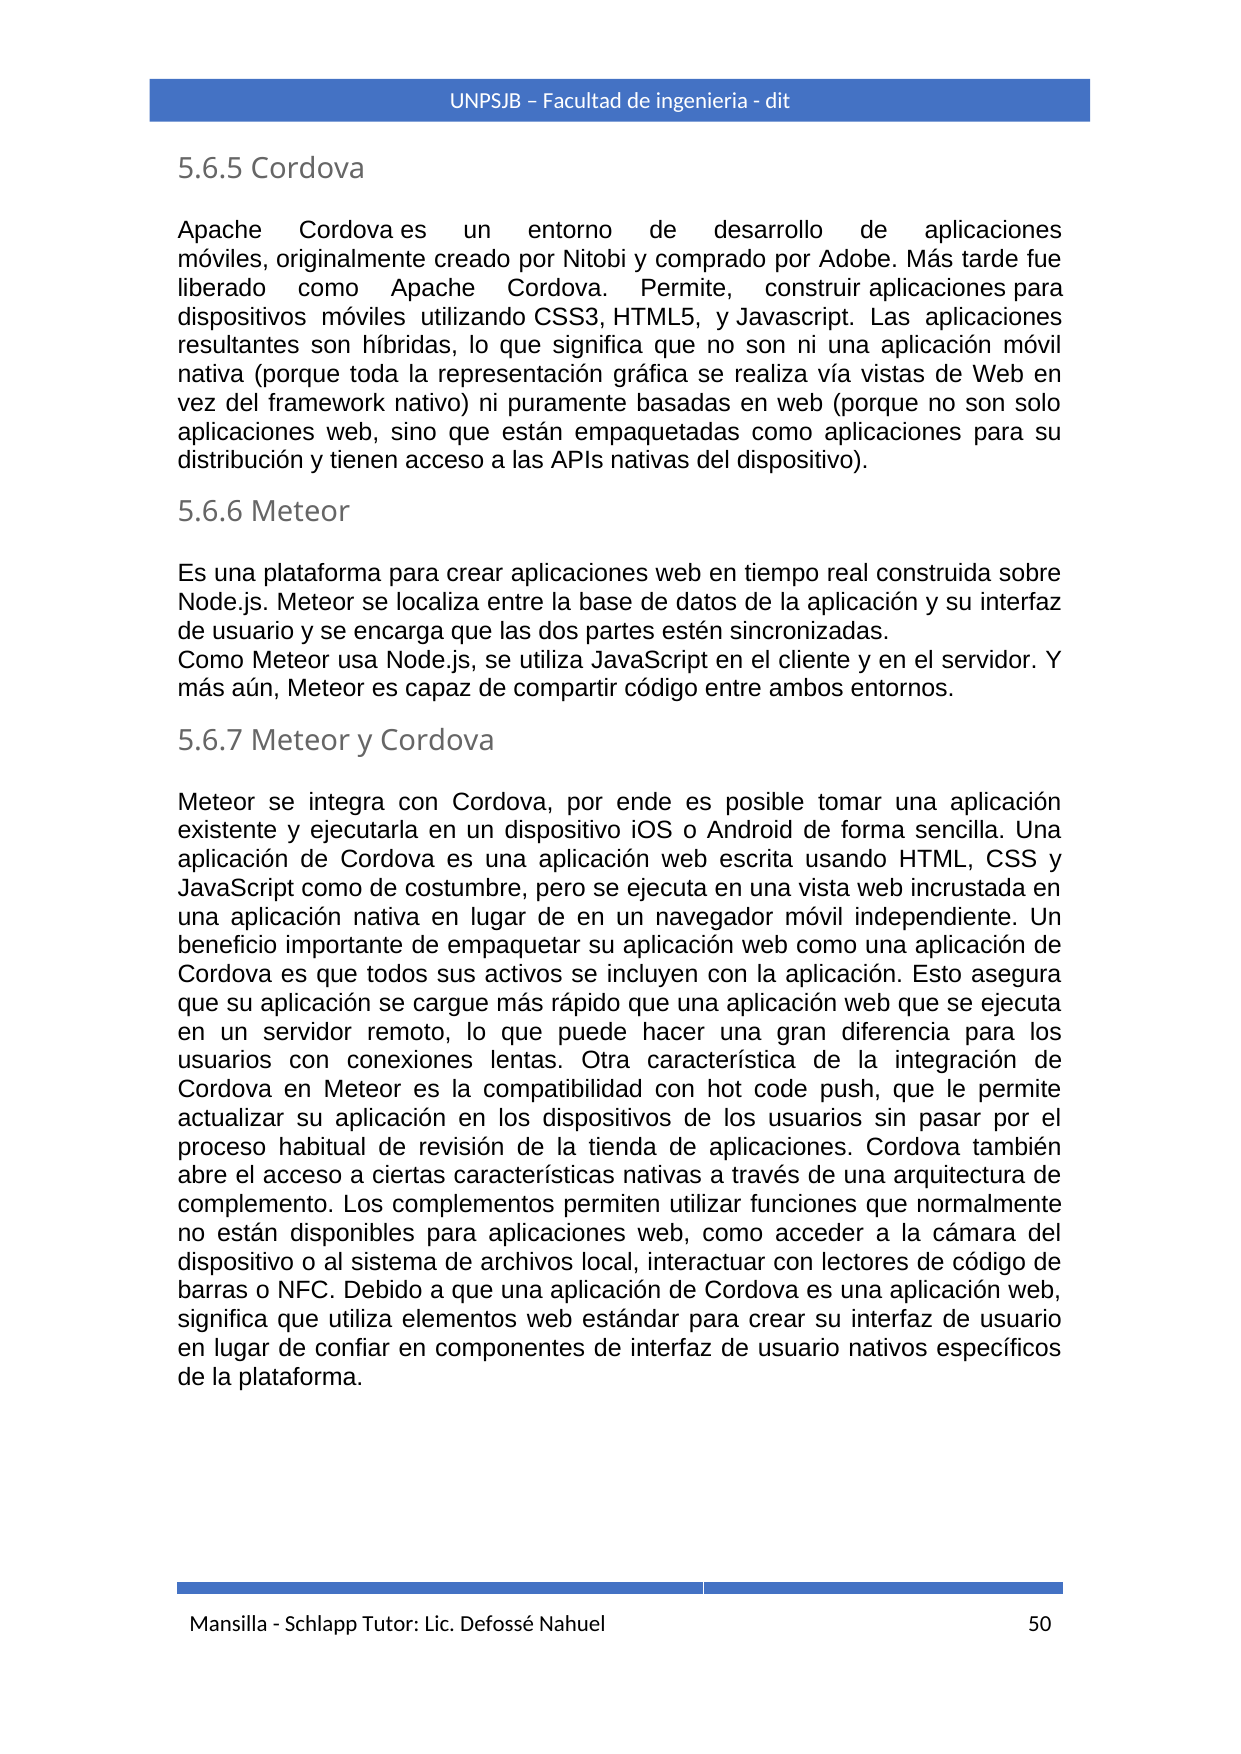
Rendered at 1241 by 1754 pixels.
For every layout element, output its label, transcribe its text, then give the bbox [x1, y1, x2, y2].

subtitle 5.6.5 Cordova [177, 148, 1063, 187]
subtitle 5.6.7 Meteor y Cordova [177, 719, 1063, 758]
subtitle 5.6.6 Meteor [177, 491, 1063, 530]
text Meteor se integra con Cordova, por ende es posible tomar una aplicación existente y ejecutarla en un dispositivo iOS o Android de forma sencilla. Una aplicación de Cordova es una aplicación web escrita usando HTML, CSS y JavaScript como de costumbre, pero se ejecuta en una vista web incrustada en una aplicación nativa en lugar de en un navegador móvil independiente. Un beneficio importante de empaquetar su aplicación web como una aplicación de Cordova es que todos sus activos se incluyen con la aplicación. Esto asegura que su aplicación se cargue más rápido que una aplicación web que se ejecuta en un servidor remoto, lo que puede hacer una gran diferencia para los usuarios con conexiones lentas. Otra característica de la integración de Cordova en Meteor es la compatibilidad con hot code push, que le permite actualizar su aplicación en los dispositivos de los usuarios sin pasar por el proceso habitual de revisión de la tienda de aplicaciones. Cordova también abre el acceso a ciertas características nativas a través de una arquitectura de complemento. Los complementos permiten utilizar funciones que normalmente no están disponibles para aplicaciones web, como acceder a la cámara del dispositivo o al sistema de archivos local, interactuar con lectores de código de barras o NFC. Debido a que una aplicación de Cordova es una aplicación web, significa que utiliza elementos web estándar para crear su interfaz de usuario en lugar de confiar en componentes de interfaz de usuario nativos específicos de la plataforma. [177, 758, 1063, 1390]
text Como Meteor usa Node.js, se utiliza JavaScript en el cliente y en el servidor. Y más aún, Meteor es capaz de compartir código entre ambos entornos. [177, 645, 1063, 702]
text Es una plataforma para crear aplicaciones web en tiempo real construida sobre Node.js. Meteor se localiza entre la base de datos de la aplicación y su interfaz de usuario y se encarga que las dos partes estén sincronizadas. [177, 558, 1063, 645]
text Apache Cordova es un entorno de desarrollo de aplicaciones móviles, originalmente creado por Nitobi y comprado por Adobe. Más tarde fue liberado como Apache Cordova. Permite, construir aplicaciones para dispositivos móviles utilizando CSS3, HTML5, y Javascript. Las aplicaciones resultantes son híbridas, lo que significa que no son ni una aplicación móvil nativa (porque toda la representación gráfica se realiza vía vistas de Web en vez del framework nativo) ni puramente basadas en web (porque no son solo aplicaciones web, sino que están empaquetadas como aplicaciones para su distribución y tienen acceso a las APIs nativas del dispositivo). [177, 215, 1063, 474]
